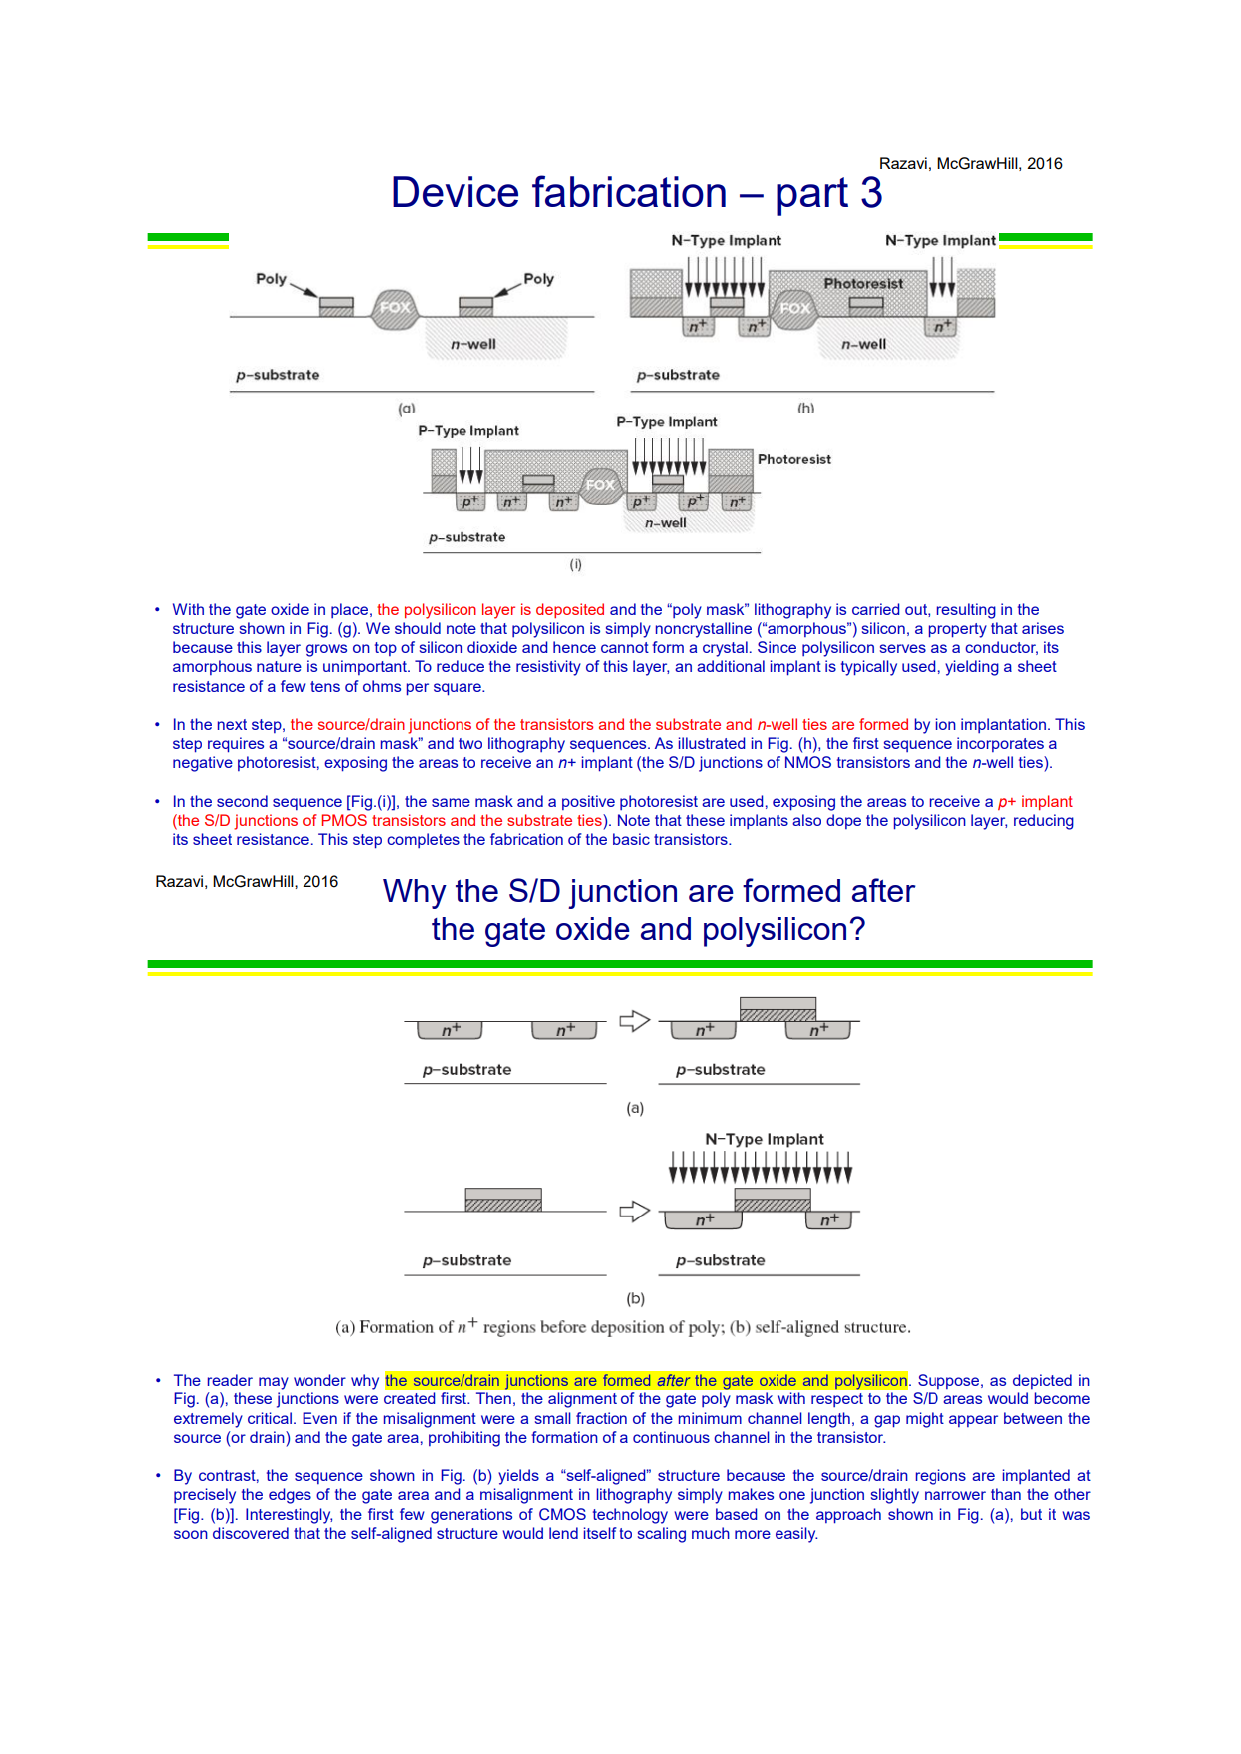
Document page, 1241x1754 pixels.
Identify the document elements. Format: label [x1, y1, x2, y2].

picture [147, 147, 1093, 850]
picture [147, 868, 1093, 1566]
